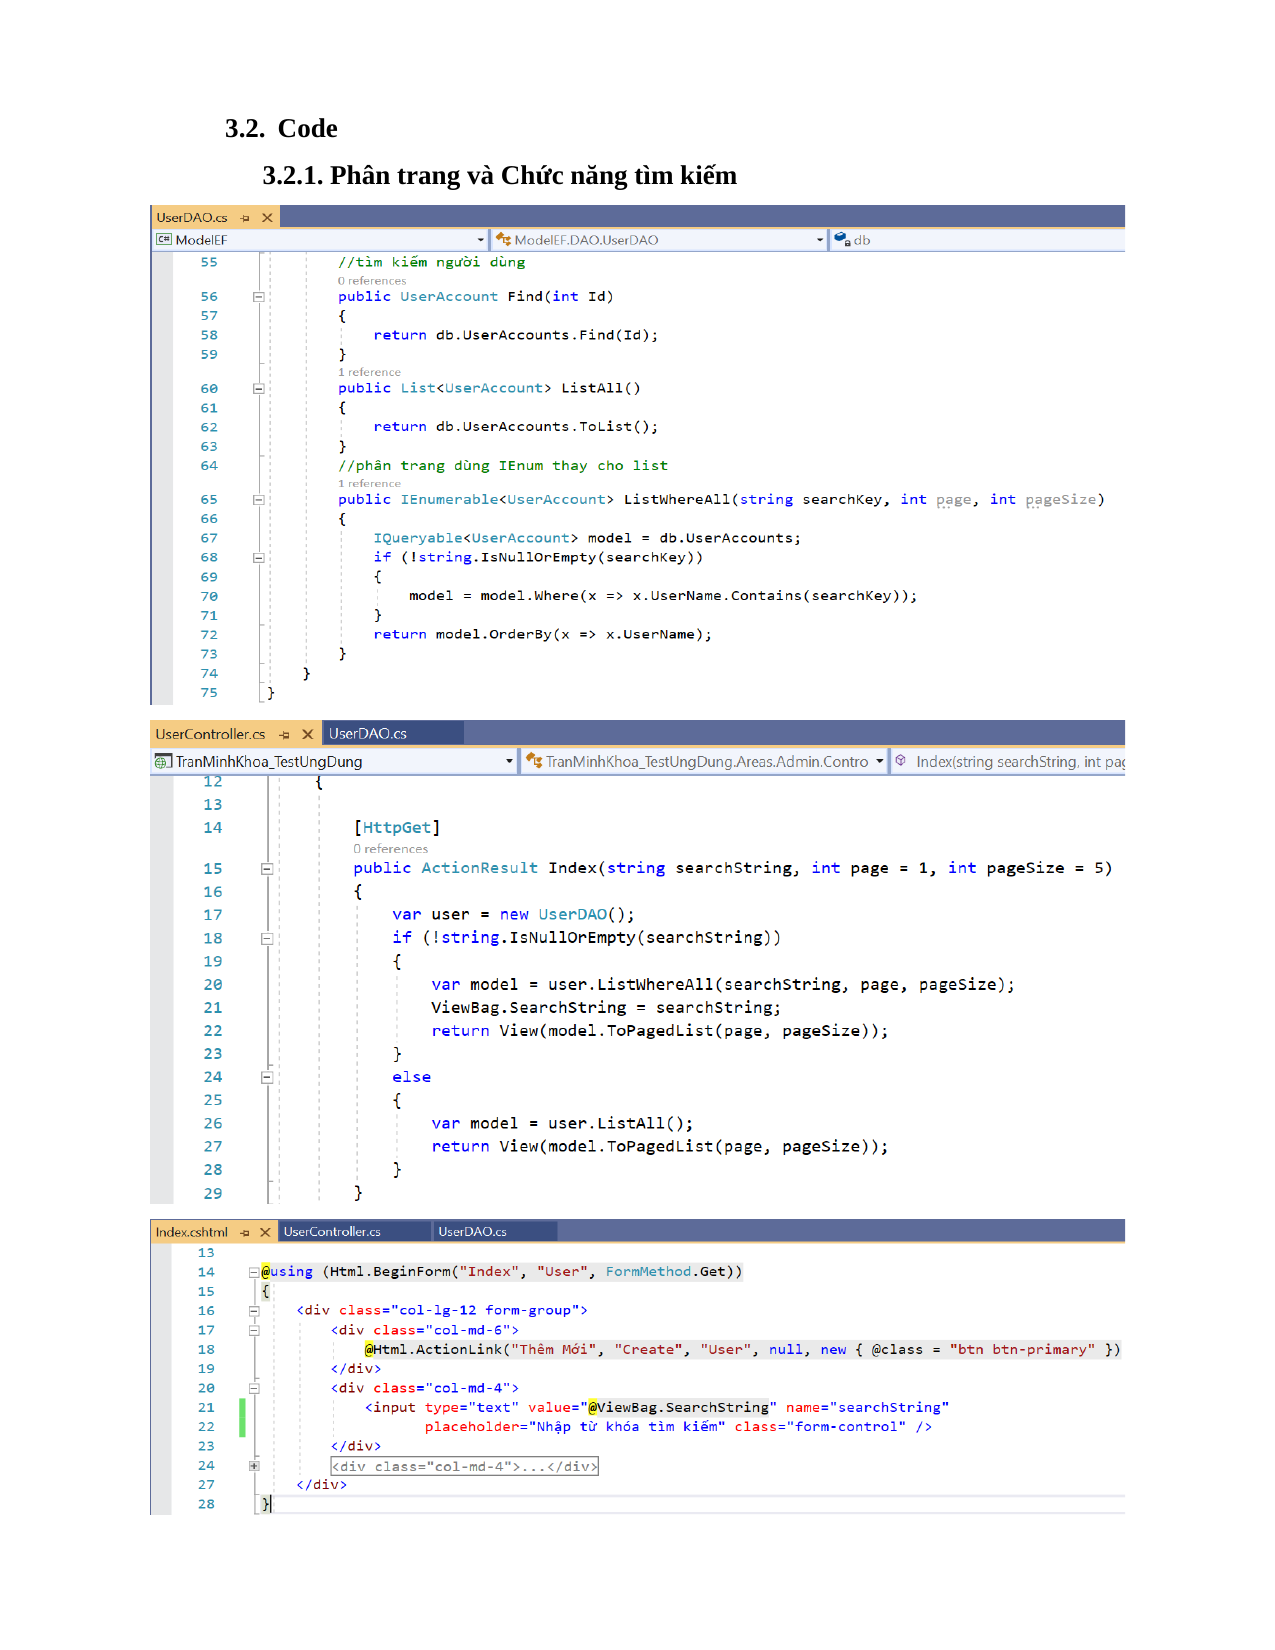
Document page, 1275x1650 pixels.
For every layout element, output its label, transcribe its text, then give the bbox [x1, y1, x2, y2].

picture [150, 205, 1125, 705]
text Phân trang và Chức năng tìm kiếm [262, 159, 1125, 190]
text Code [225, 112, 1125, 144]
picture [150, 720, 1125, 1204]
picture [150, 1219, 1125, 1515]
